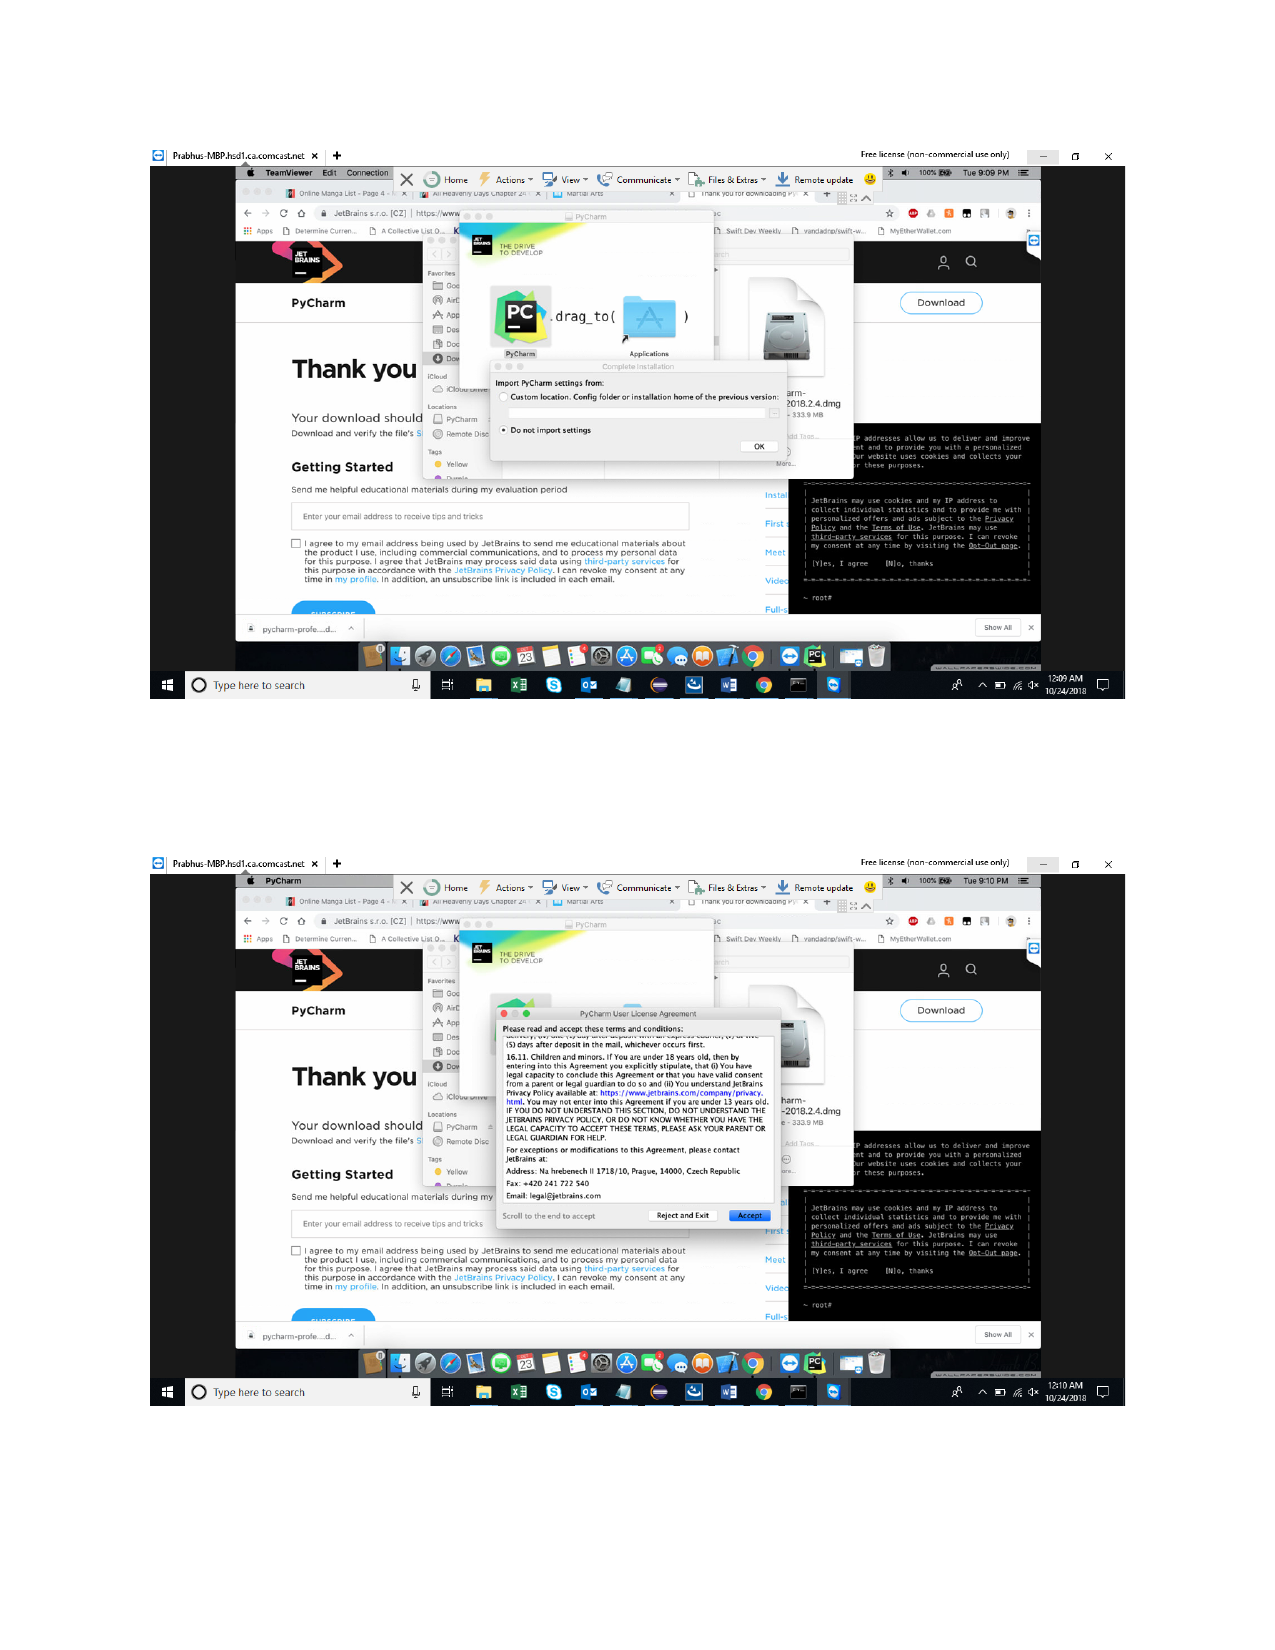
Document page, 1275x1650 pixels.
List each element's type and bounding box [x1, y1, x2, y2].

picture [150, 150, 1125, 699]
picture [150, 857, 1125, 1406]
